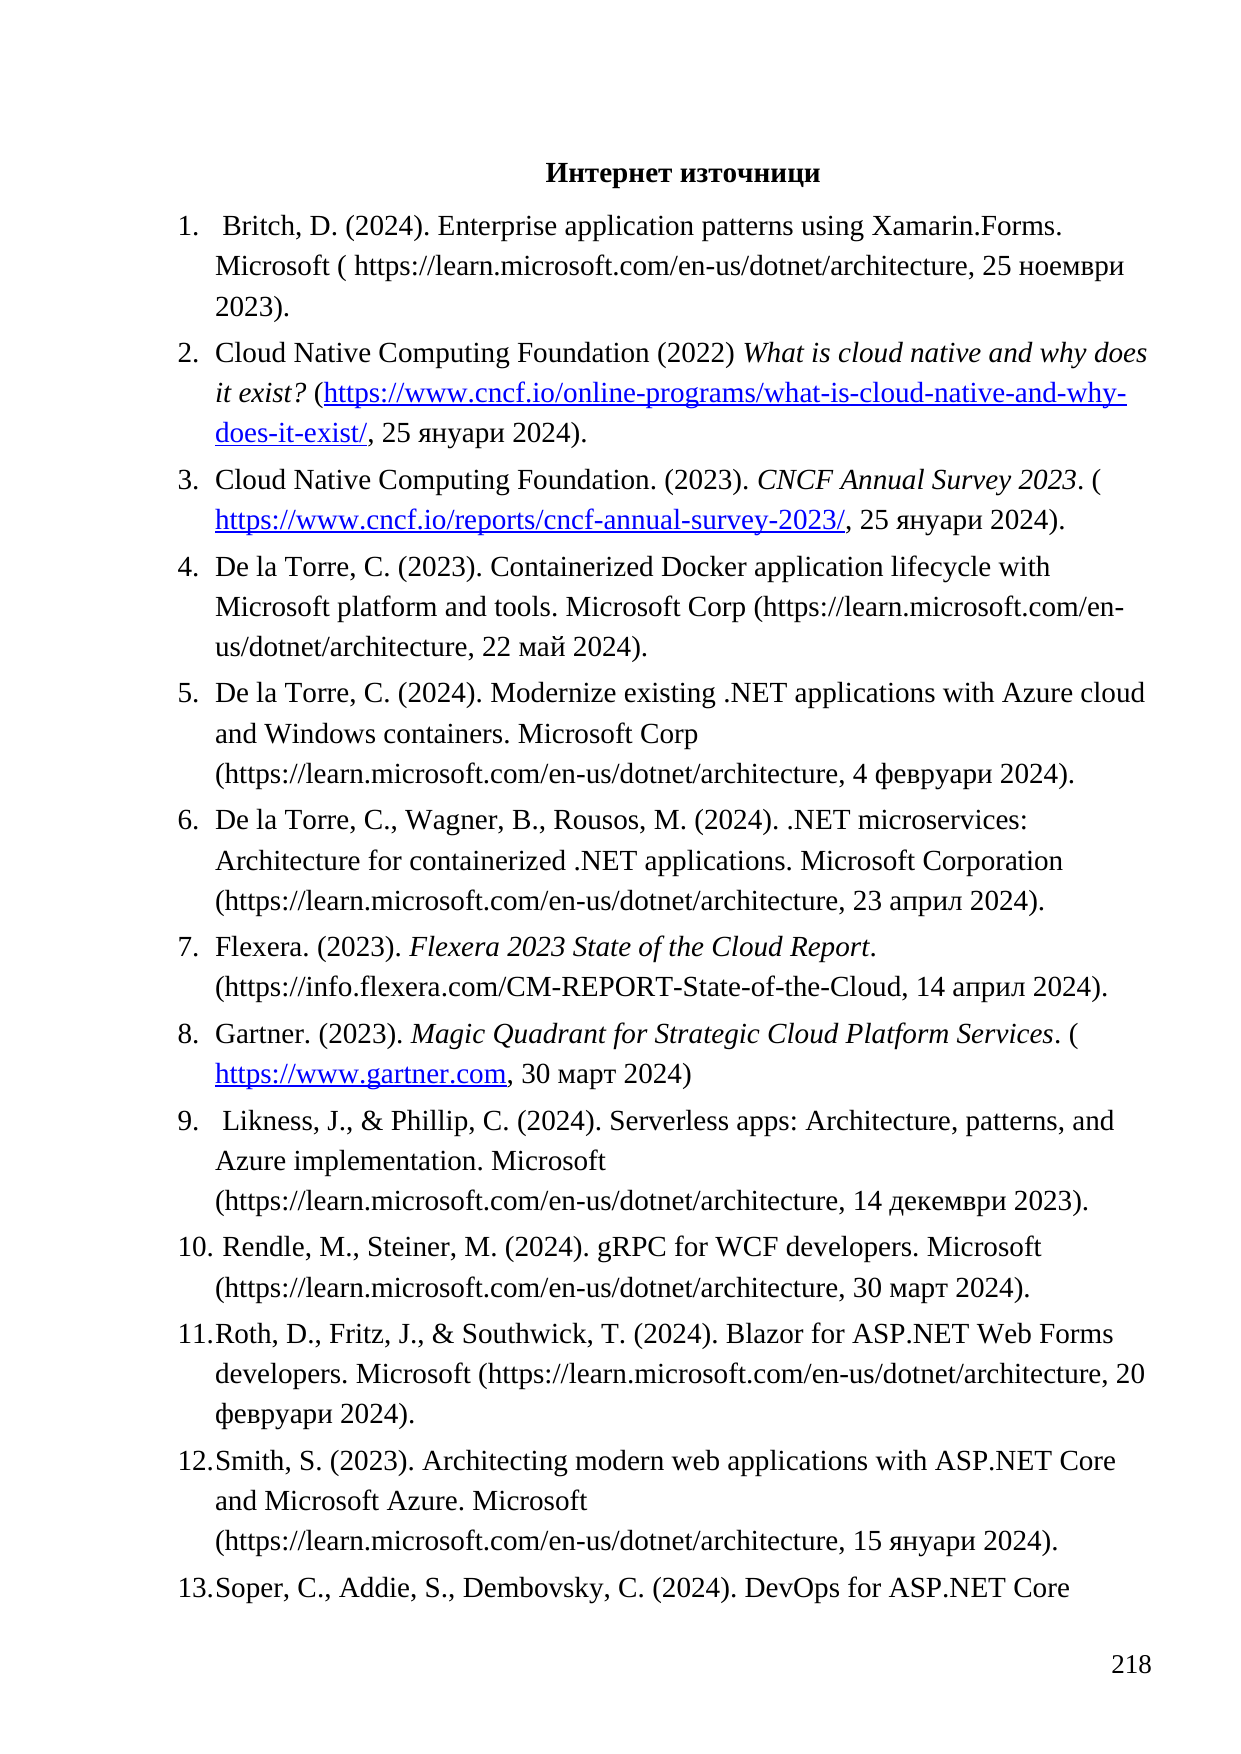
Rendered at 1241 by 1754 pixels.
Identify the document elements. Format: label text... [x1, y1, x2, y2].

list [177, 1570, 1152, 1603]
list Britch, D. (2024). Enterprise application patterns using Xamarin.Forms. Microsoft ( https://learn.microsoft.com/en-us/dotnet/architecture, 25 ноември 2023). [177, 208, 1152, 322]
list Интернет източници [214, 156, 1152, 189]
list Roth, D., Fritz, J., & Southwick, T. (2024). Blazor for ASP.NET Web Forms developers. Microsoft (https://learn.microsoft.com/en-us/dotnet/architecture, 20 февруари 2024). [177, 1316, 1152, 1430]
list Smith, S. (2023). Architecting modern web applications with ASP.NET Core and Microsoft Azure. Microsoft (https://learn.microsoft.com/en-us/dotnet/architecture, 15 януари 2024). [177, 1443, 1152, 1557]
list Flexera. (2023). Flexera 2023 State of the Cloud Report. (https://info.flexera.com/CM-REPORT-State-of-the-Cloud, 14 април 2024). [177, 929, 1152, 1003]
list De la Torre, C., Wagner, B., Rousos, M. (2024). .NET microservices: Architecture for containerized .NET applications. Microsoft Corporation (https://learn.microsoft.com/en-us/dotnet/architecture, 23 април 2024). [177, 802, 1152, 916]
list Gartner. (2023). Magic Quadrant for Strategic Cloud Platform Services. ( https://www.gartner.com, 30 март 2024) [177, 1016, 1152, 1090]
list Likness, J., & Phillip, C. (2024). Serverless apps: Architecture, patterns, and Azure implementation. Microsoft (https://learn.microsoft.com/en-us/dotnet/architecture, 14 декември 2023). [177, 1103, 1152, 1217]
list De la Torre, C. (2023). Containerized Docker application lifecycle with Microsoft platform and tools. Microsoft Corp (https://learn.microsoft.com/en-us/dotnet/architecture, 22 май 2024). [177, 549, 1152, 663]
list Rendle, M., Steiner, M. (2024). gRPC for WCF developers. Microsoft (https://learn.microsoft.com/en-us/dotnet/architecture, 30 март 2024). [177, 1229, 1152, 1303]
list Cloud Native Computing Foundation (2022) What is cloud native and why does it exist? (https://www.cncf.io/online-programs/what-is-cloud-native-and-why-does-it-exist/, 25 януари 2024). [177, 335, 1152, 449]
list Cloud Native Computing Foundation. (2023). CNCF Annual Survey 2023. ( https://www.cncf.io/reports/cncf-annual-survey-2023/, 25 януари 2024). [177, 462, 1152, 536]
list De la Torre, C. (2024). Modernize existing .NET applications with Azure cloud and Windows containers. Microsoft Corp (https://learn.microsoft.com/en-us/dotnet/architecture, 4 февруари 2024). [177, 676, 1152, 789]
